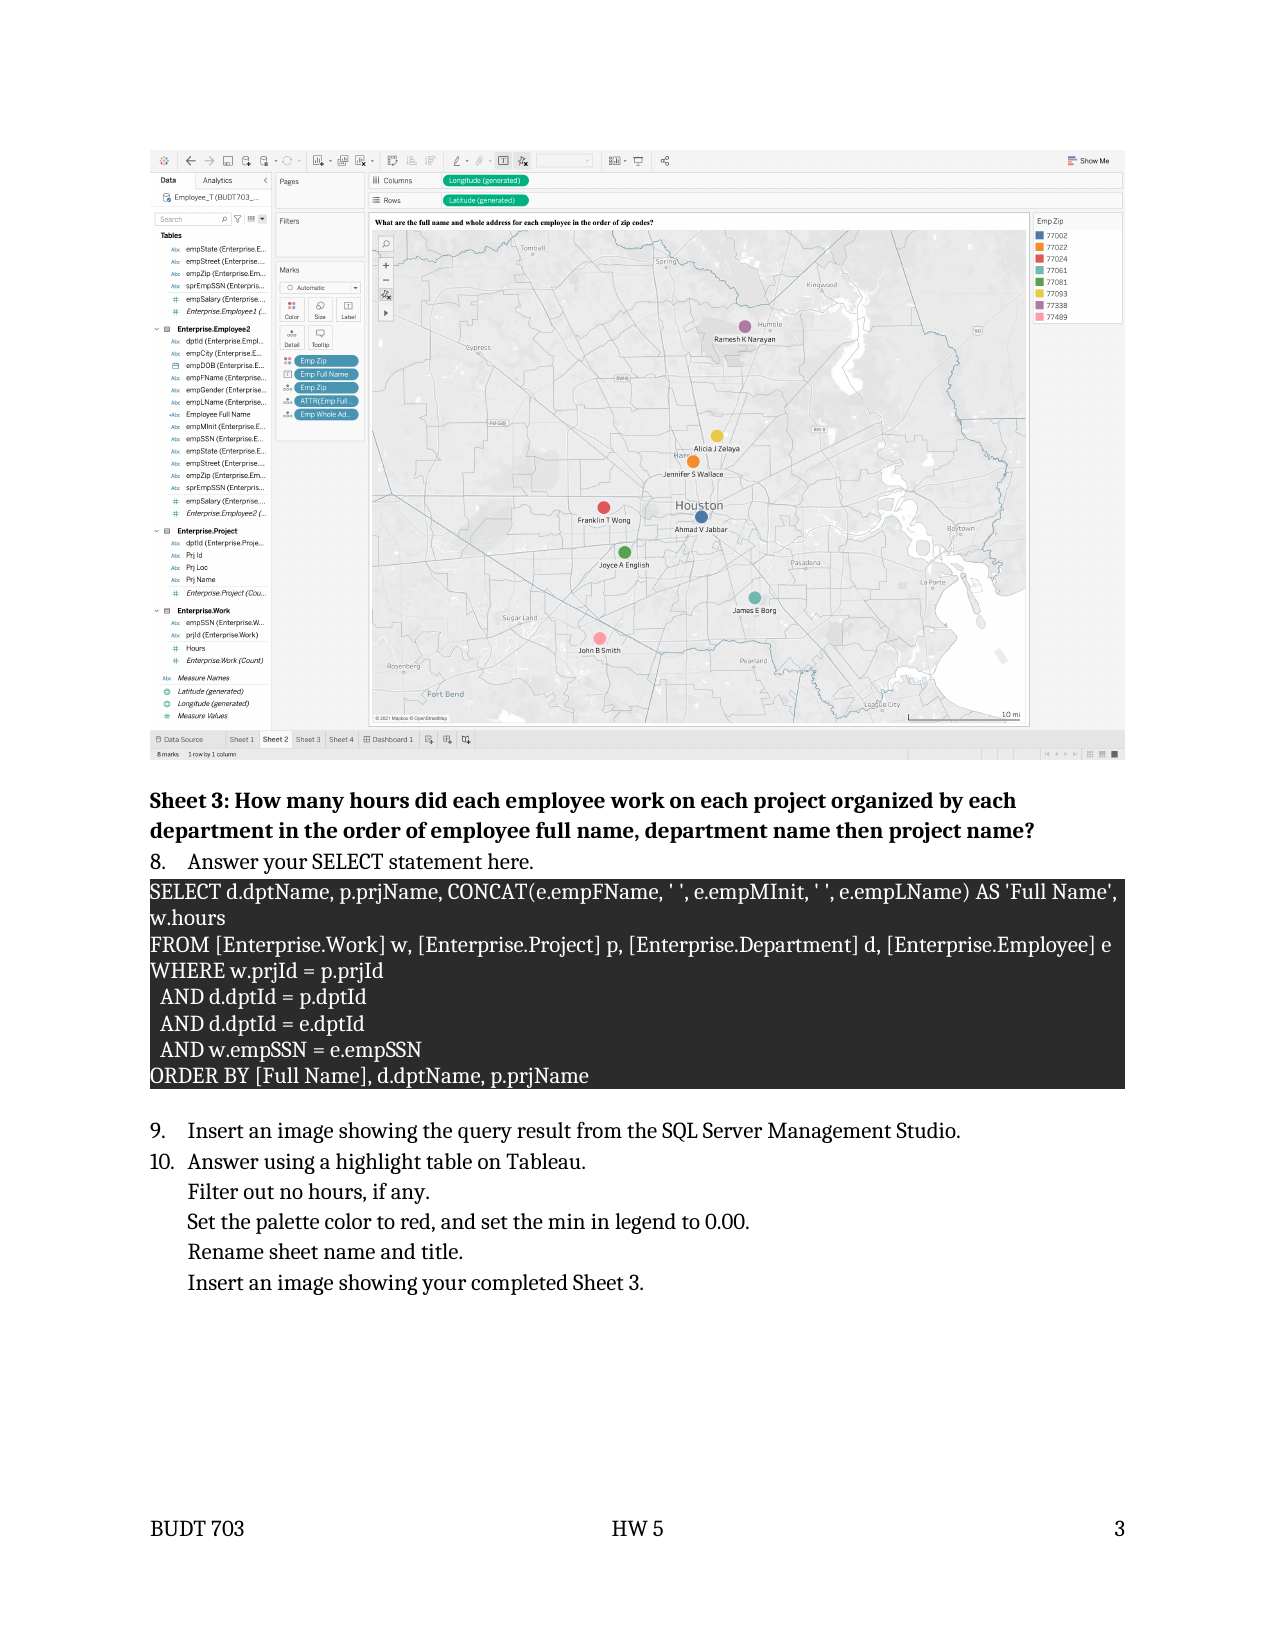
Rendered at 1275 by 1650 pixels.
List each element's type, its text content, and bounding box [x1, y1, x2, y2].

list Filter out no hours, if any. [187, 1179, 1125, 1205]
subtitle Sheet 3: How many hours did each employee work on each project organized by each department in the order of employee full name, department name then project name? [150, 788, 1125, 845]
picture [150, 150, 1125, 760]
list Set the palette color to red, and set the min in legend to 0.00. [187, 1209, 1125, 1235]
list Answer your SELECT statement here. [150, 848, 1125, 875]
list Insert an image showing your completed Sheet 3. [187, 1269, 1125, 1296]
list Answer using a highlight table on Tableau. [150, 1148, 1125, 1175]
list Rename sheet name and title. [187, 1239, 1125, 1266]
list Insert an image showing the query result from the SQL Server Management Studio. [150, 1118, 1125, 1145]
text SELECT d.dptName, p.prjName, CONCAT(e.empFName, ' ', e.empMInit, ' ', e.empLName) AS 'Full Name', w.hours FROM [Enterprise.Work] w, [Enterprise.Project] p, [Enterprise.Department] d, [Enterprise.Employee] e WHERE w.prjId = p.prjId AND d.dptId = p.dptId AND d.dptId = e.dptId AND w.empSSN = e.empSSN ORDER BY [Full Name], d.dptName, p.prjName [150, 879, 1125, 1089]
